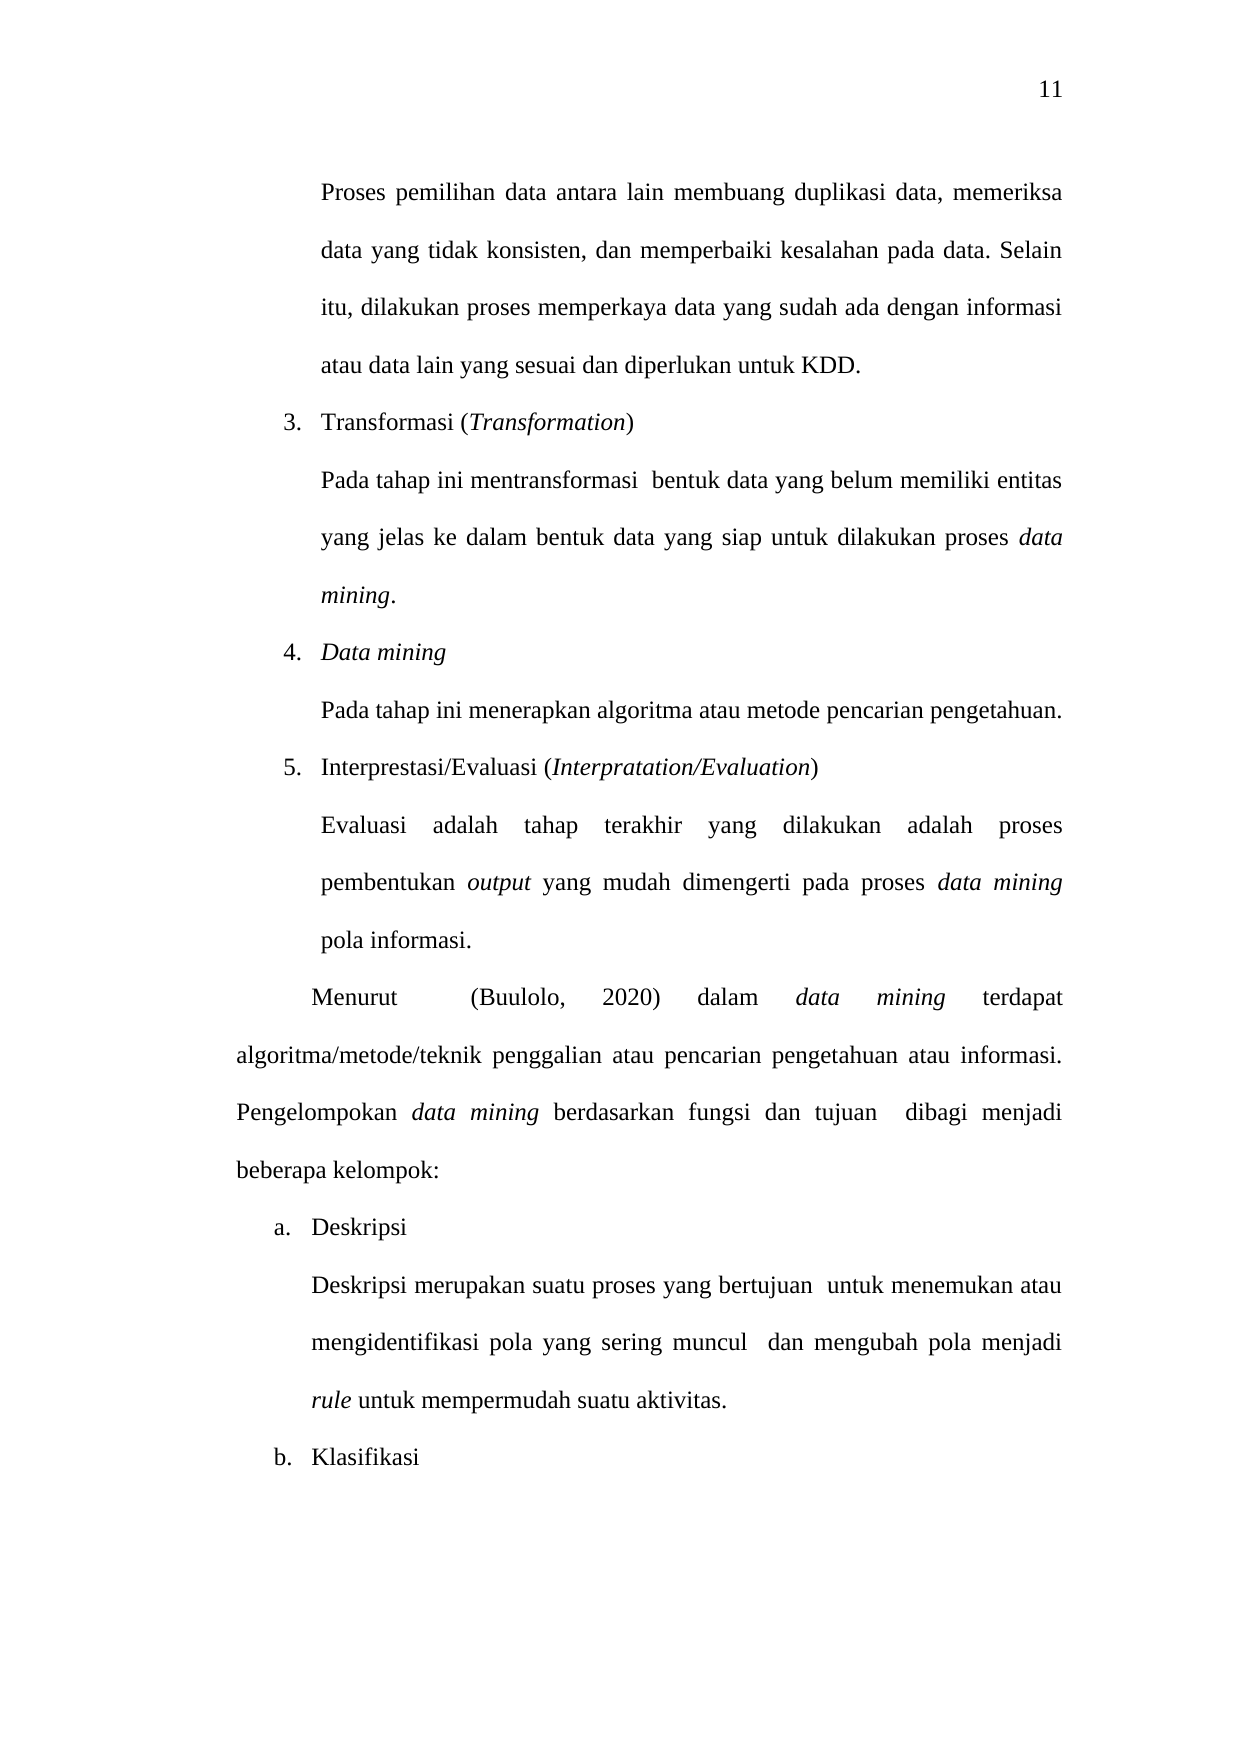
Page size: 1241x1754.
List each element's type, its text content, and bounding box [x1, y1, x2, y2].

list Deskripsi [274, 1212, 1063, 1241]
list Proses pemilihan data antara lain membuang duplikasi data, memeriksa data yang tidak konsisten, dan memperbaiki kesalahan pada data. Selain itu, dilakukan proses memperkaya data yang sudah ada dengan informasi atau data lain yang sesuai dan diperlukan untuk KDD. [321, 177, 1063, 378]
list Interprestasi/Evaluasi (Interpratation/Evaluation) [283, 752, 1063, 781]
list Evaluasi adalah tahap terakhir yang dilakukan adalah proses pembentukan output yang mudah dimengerti pada proses data mining pola informasi. [321, 810, 1063, 953]
list Transformasi (Transformation) [283, 407, 1063, 436]
list Deskripsi merupakan suatu proses yang bertujuan untuk menemukan atau mengidentifikasi pola yang sering muncul dan mengubah pola menjadi rule untuk mempermudah suatu aktivitas. [311, 1270, 1063, 1413]
list Pada tahap ini menerapkan algoritma atau metode pencarian pengetahuan. [321, 695, 1063, 723]
list Data mining [283, 637, 1063, 666]
text Menurut (Buulolo, 2020) dalam data mining terdapat algoritma/metode/teknik penggalian atau pencarian pengetahuan atau informasi. Pengelompokan data mining berdasarkan fungsi dan tujuan dibagi menjadi beberapa kelompok: [236, 982, 1063, 1183]
list Klasifikasi [274, 1442, 1063, 1471]
list Pada tahap ini mentransformasi bentuk data yang belum memiliki entitas yang jelas ke dalam bentuk data yang siap untuk dilakukan proses data mining. [321, 465, 1063, 608]
